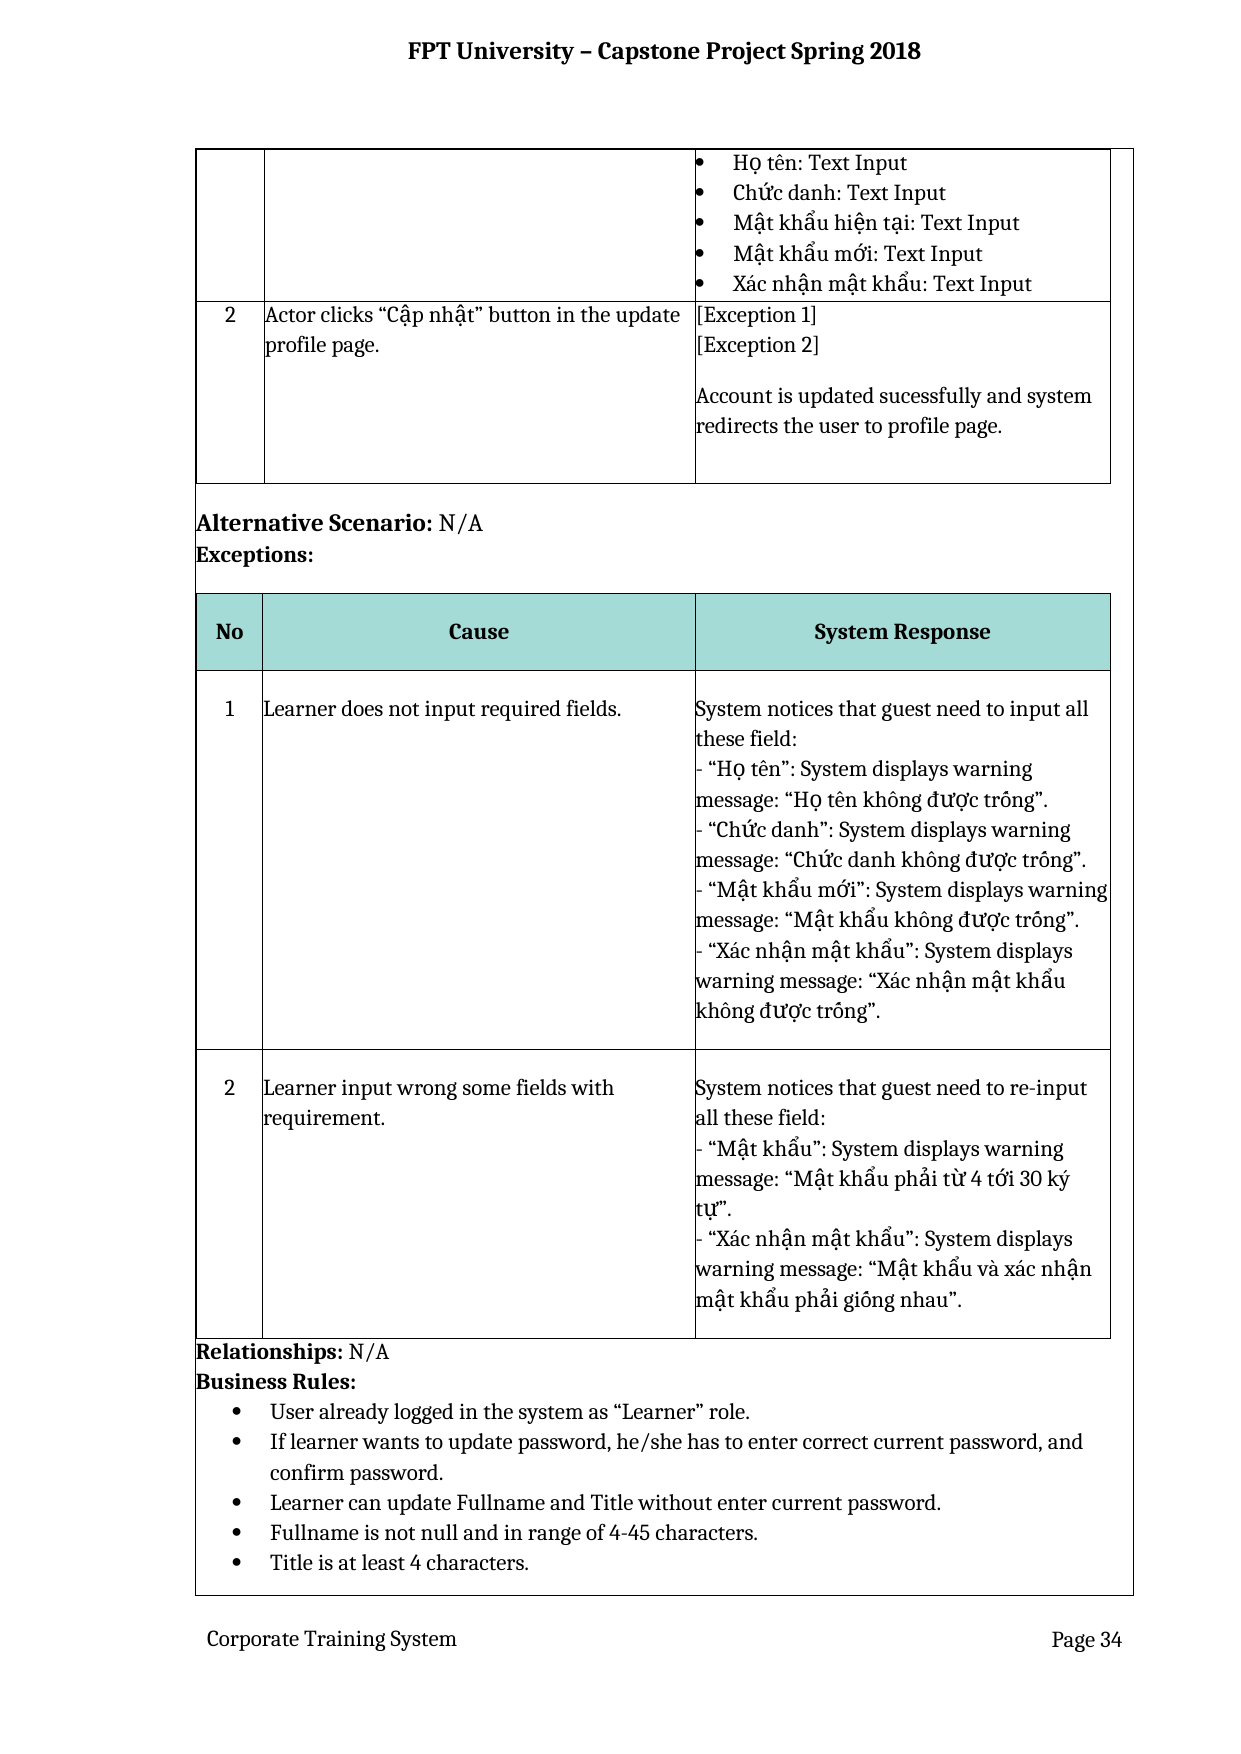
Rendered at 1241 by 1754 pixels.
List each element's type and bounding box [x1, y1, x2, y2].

table_cell [196, 149, 1133, 1595]
